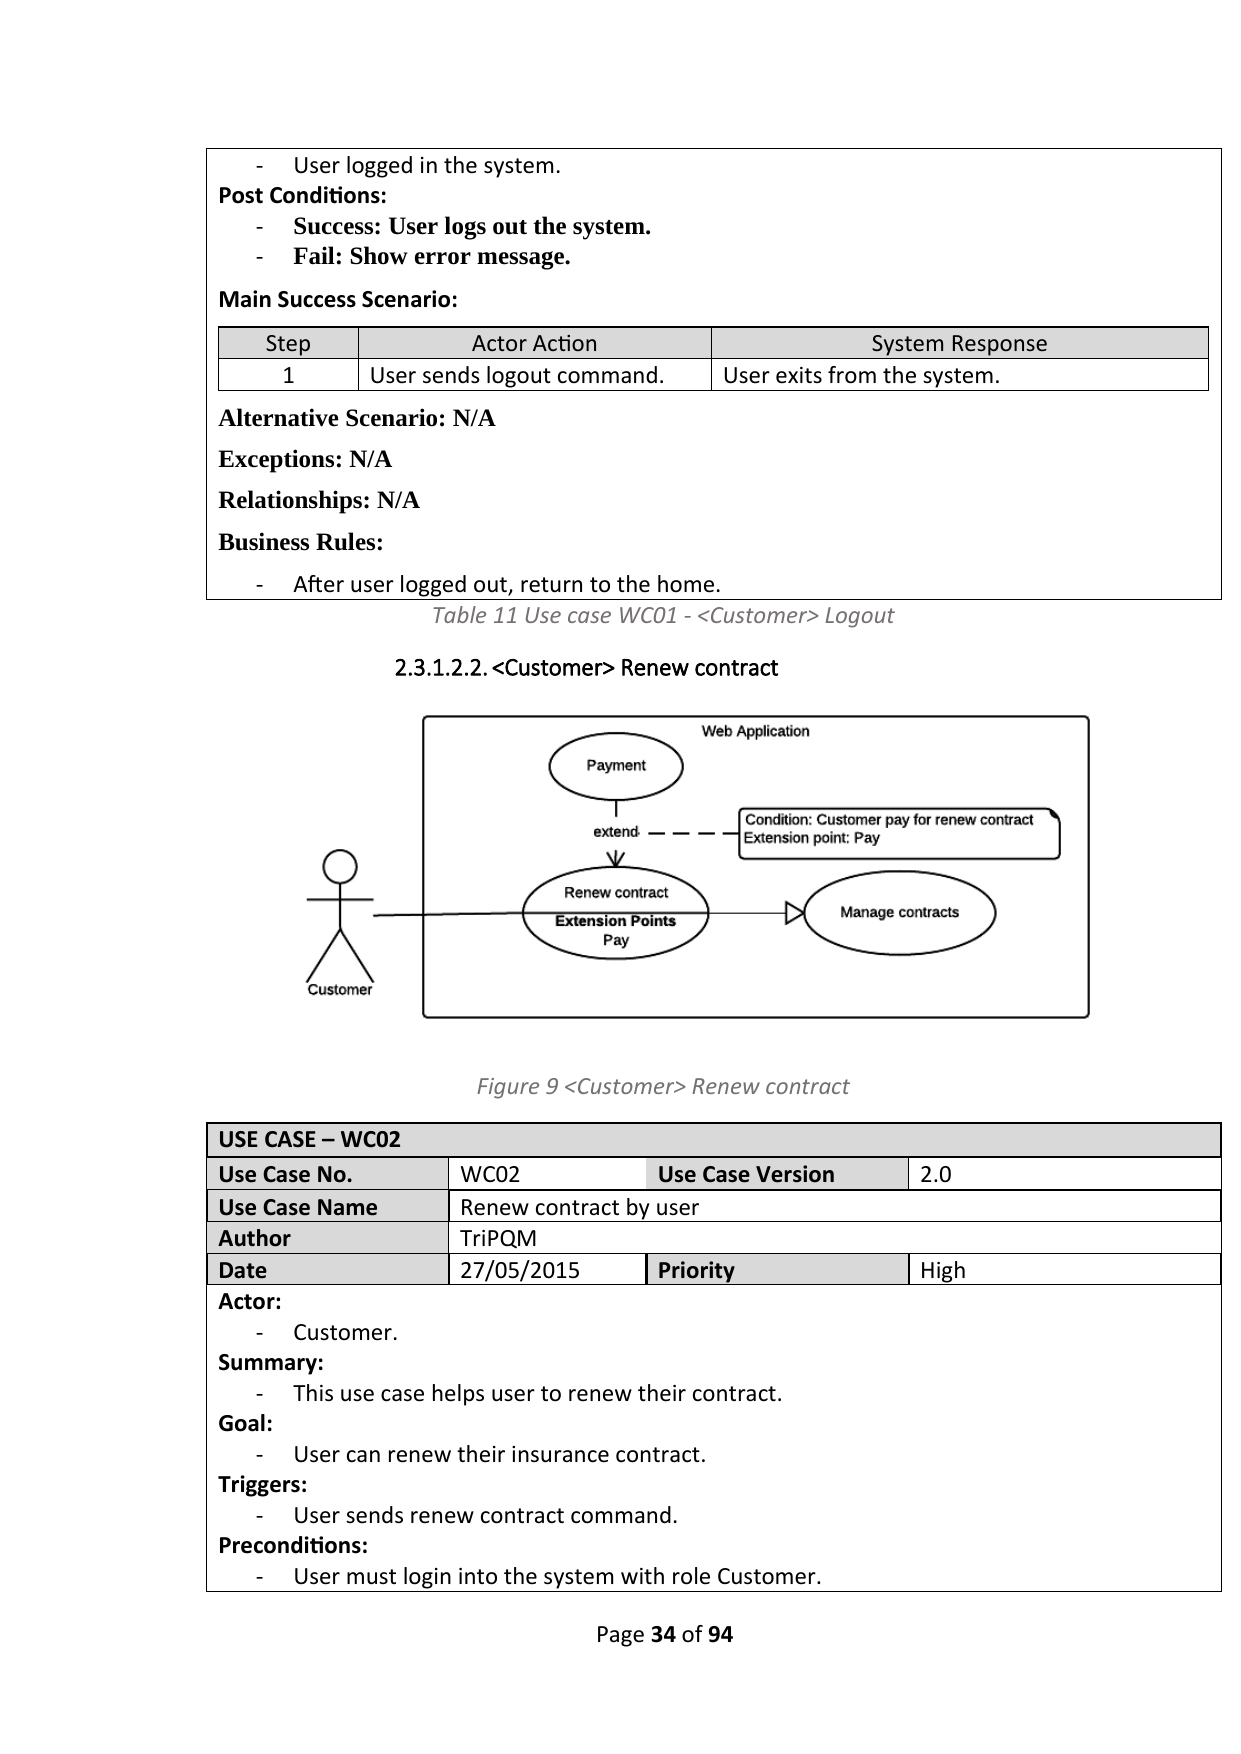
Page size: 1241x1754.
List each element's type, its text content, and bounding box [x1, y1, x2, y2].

table_cell High [910, 1254, 1220, 1284]
table_cell Date [208, 1254, 448, 1284]
table_cell Use Case Version [646, 1158, 908, 1189]
table_cell Priority [648, 1254, 908, 1284]
text Table 11 Use case WC01 - <Customer> Logout [207, 600, 1122, 630]
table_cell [207, 149, 1221, 598]
subtitle <Customer> Renew contract [394, 651, 1122, 681]
table_cell Use Case No. [207, 1158, 448, 1189]
table_cell Use Case Name [208, 1190, 448, 1221]
table_header USE CASE – WC02 [208, 1124, 1220, 1156]
text Figure 9 <Customer> Renew contract [207, 1070, 1122, 1101]
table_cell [207, 1285, 1221, 1591]
table_cell Author [207, 1222, 448, 1253]
table_cell Renew contract by user [450, 1191, 1220, 1221]
table_cell 27/05/2015 [450, 1254, 645, 1284]
table_cell TriPQM [449, 1222, 1221, 1253]
table_cell WC02 [449, 1158, 646, 1189]
table_cell 2.0 [909, 1158, 1221, 1189]
picture [207, 683, 1122, 1051]
